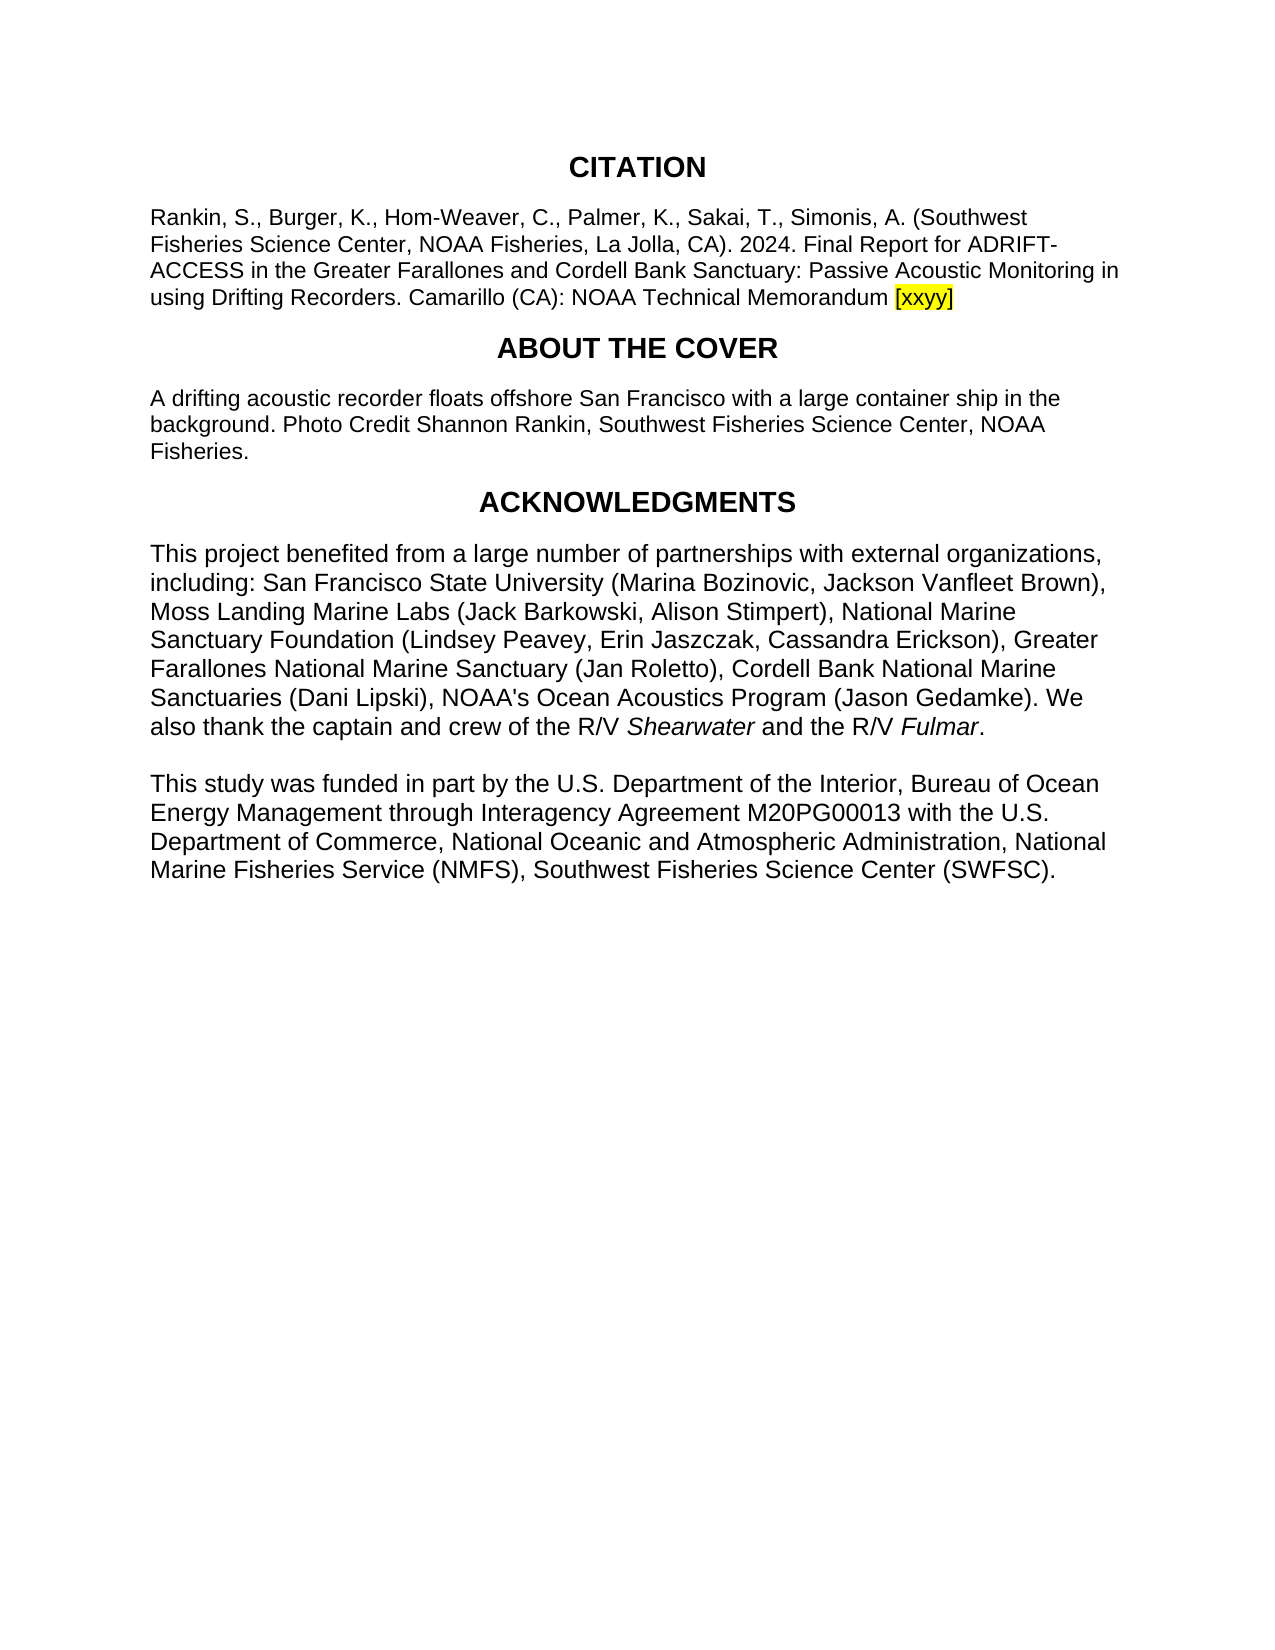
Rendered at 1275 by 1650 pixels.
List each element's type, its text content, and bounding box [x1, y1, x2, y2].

text A drifting acoustic recorder floats offshore San Francisco with a large container ship in the background. Photo Credit Shannon Rankin, Southwest Fisheries Science Center, NOAA Fisheries. [150, 385, 1125, 464]
text This study was funded in part by the U.S. Department of the Interior, Bureau of Ocean Energy Management through Interagency Agreement M20PG00013 with the U.S. Department of Commerce, National Oceanic and Atmospheric Administration, National Marine Fisheries Service (NMFS), Southwest Fisheries Science Center (SWFSC). [150, 769, 1125, 884]
text CITATION [150, 150, 1125, 183]
text ABOUT THE COVER [150, 331, 1125, 364]
text ACKNOWLEDGMENTS [150, 485, 1125, 518]
text Rankin, S., Burger, K., Hom-Weaver, C., Palmer, K., Sakai, T., Simonis, A. (Southwest Fisheries Science Center, NOAA Fisheries, La Jolla, CA). 2024. Final Report for ADRIFT-ACCESS in the Greater Farallones and Cordell Bank Sanctuary: Passive Acoustic Monitoring in using Drifting Recorders. Camarillo (CA): NOAA Technical Memorandum [xxyy] [150, 204, 1125, 310]
text This project benefited from a large number of partnerships with external organizations, including: San Francisco State University (Marina Bozinovic, Jackson Vanfleet Brown), Moss Landing Marine Labs (Jack Barkowski, Alison Stimpert), National Marine Sanctuary Foundation (Lindsey Peavey, Erin Jaszczak, Cassandra Erickson), Greater Farallones National Marine Sanctuary (Jan Roletto), Cordell Bank National Marine Sanctuaries (Dani Lipski), NOAA's Ocean Acoustics Program (Jason Gedamke). We also thank the captain and crew of the R/V Shearwater and the R/V Fulmar. [150, 539, 1125, 741]
